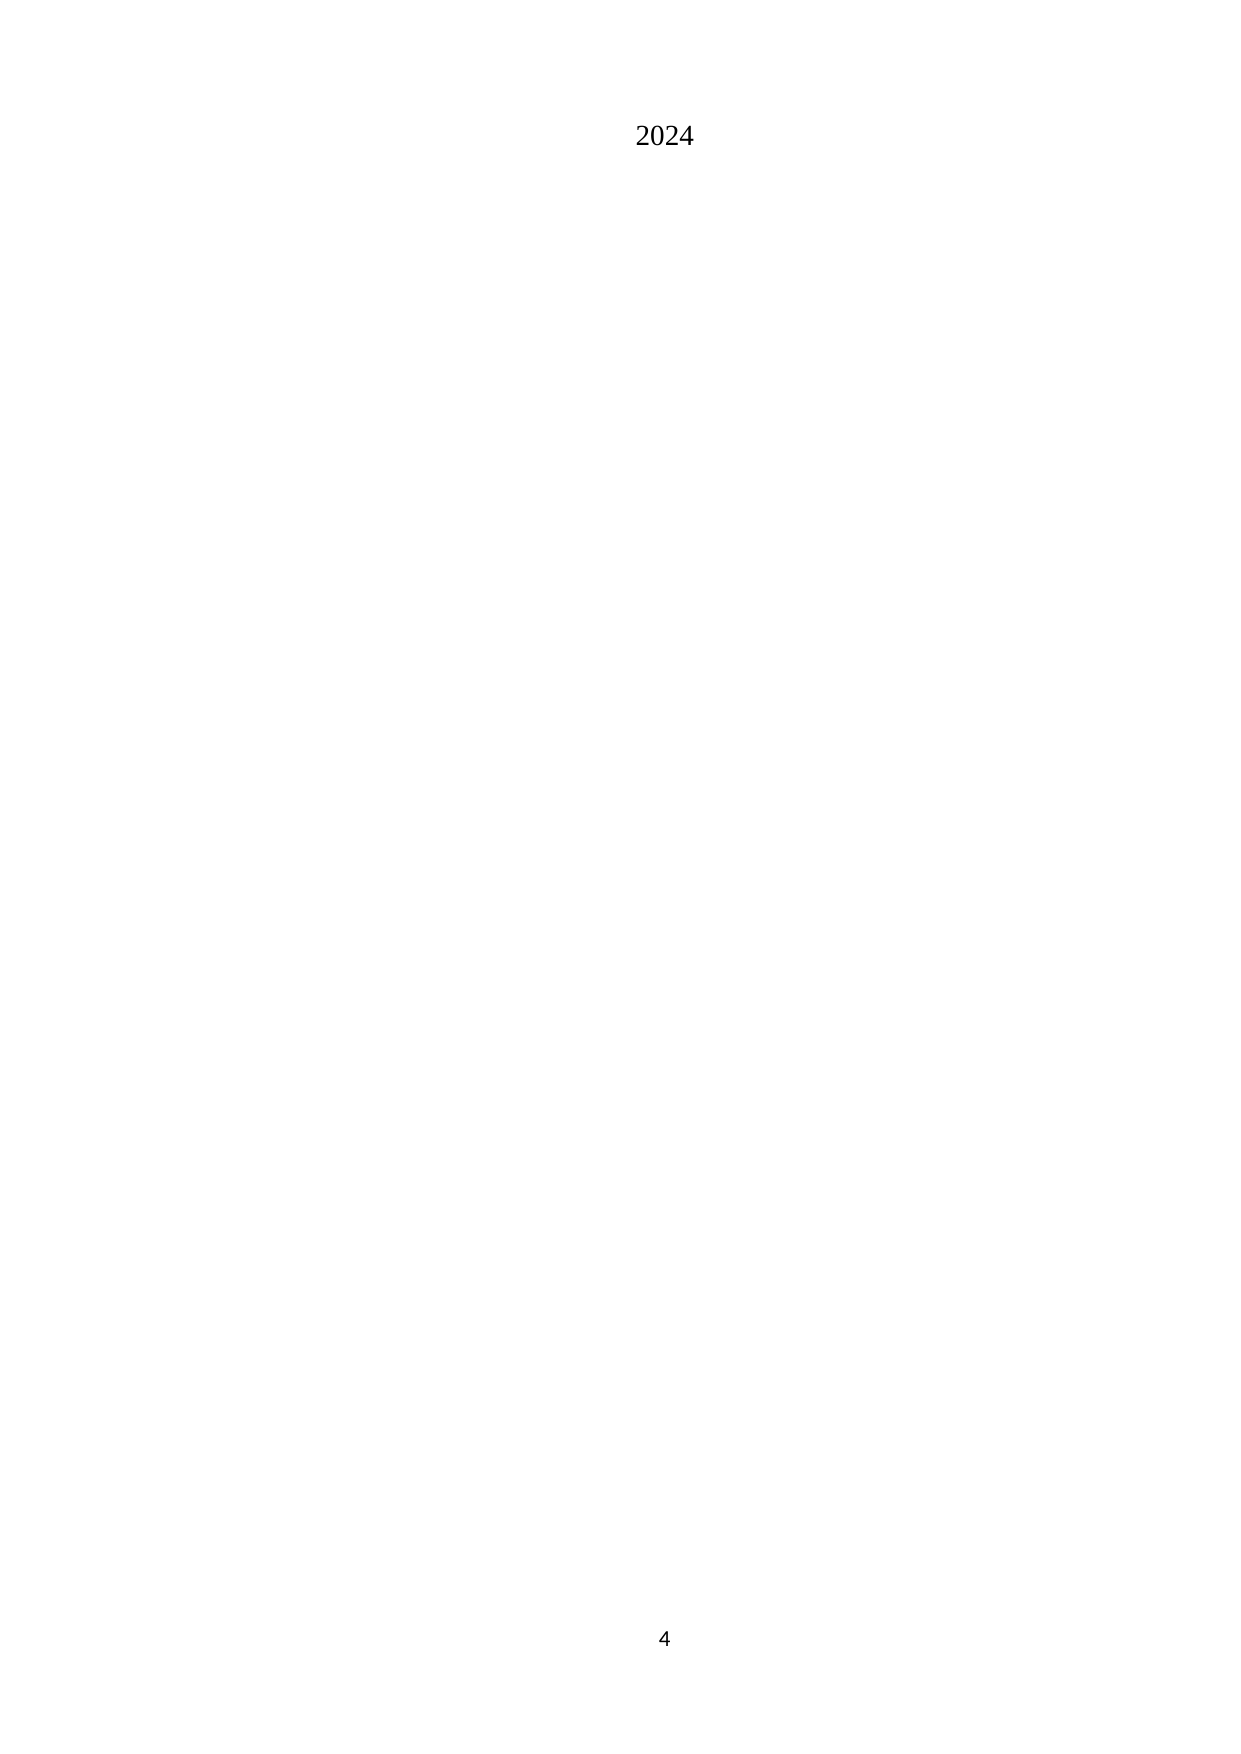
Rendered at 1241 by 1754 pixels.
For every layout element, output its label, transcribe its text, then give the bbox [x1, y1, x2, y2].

text 2024 [177, 118, 1152, 152]
